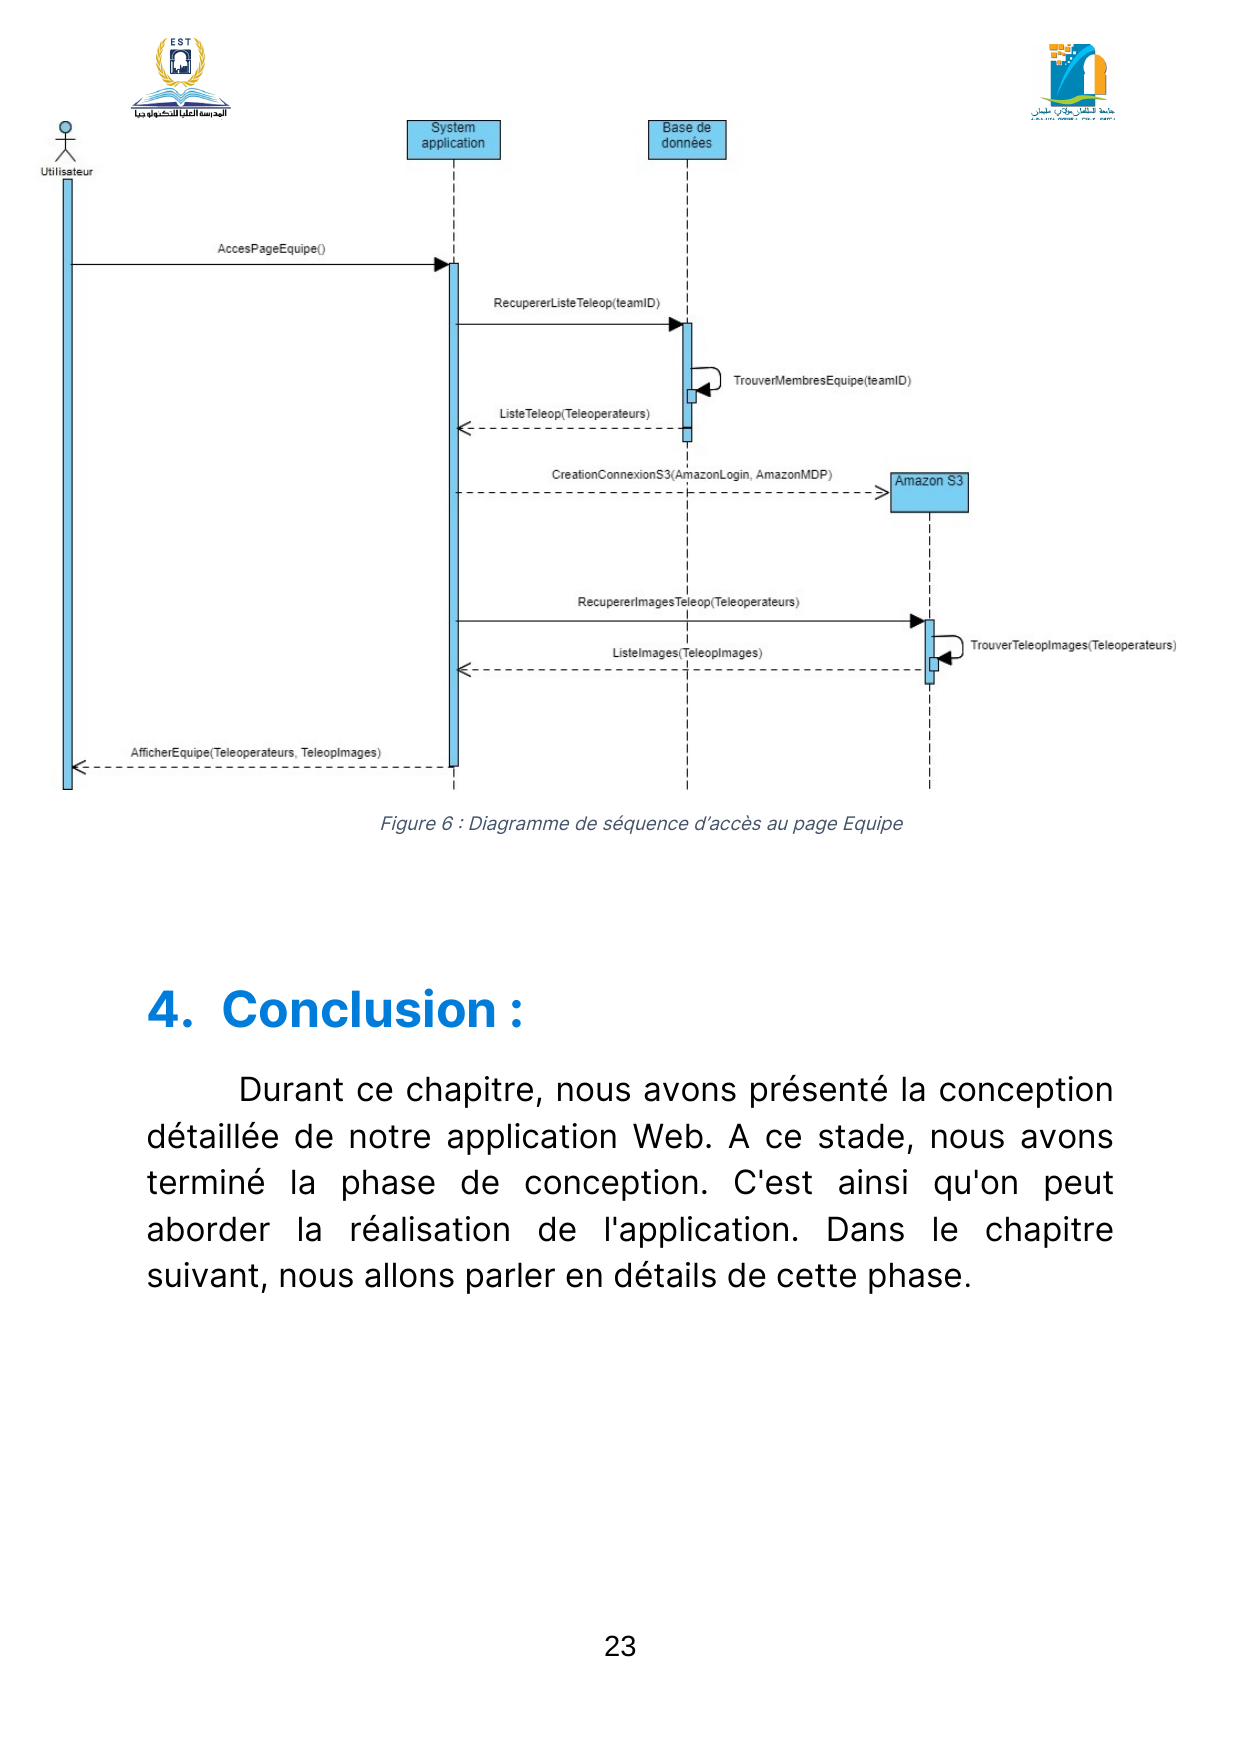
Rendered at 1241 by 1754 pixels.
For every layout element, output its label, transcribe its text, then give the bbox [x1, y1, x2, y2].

list Conclusion : [146, 979, 1089, 1039]
text Durant ce chapitre, nous avons présenté la conception détaillée de notre application Web. A ce stade, nous avons terminé la phase de conception. C'est ainsi qu'on peut aborder la réalisation de l'application. Dans le chapitre suivant, nous allons parler en détails de cette phase. [146, 1069, 1115, 1295]
picture [34, 23, 1177, 790]
